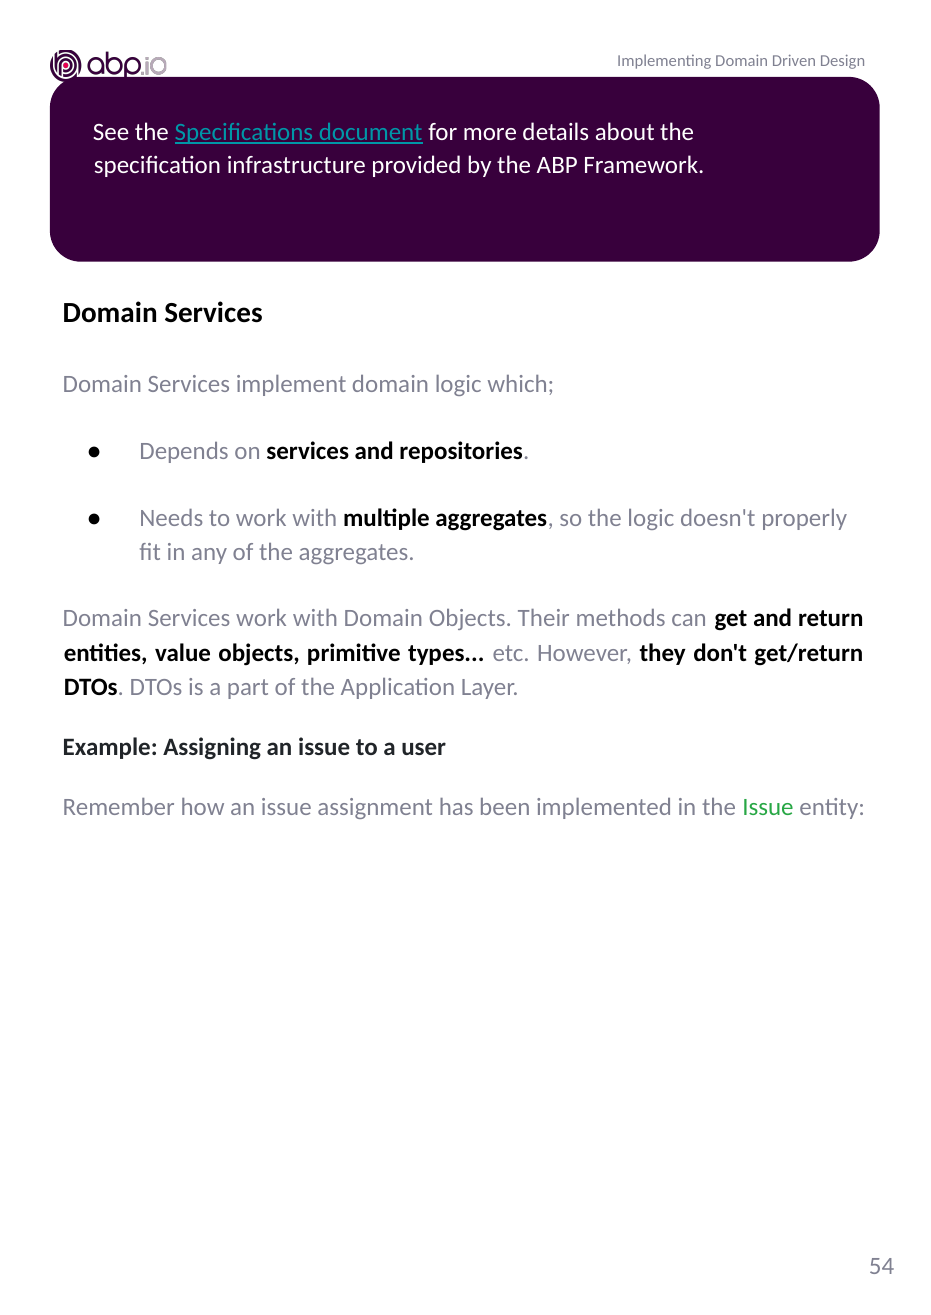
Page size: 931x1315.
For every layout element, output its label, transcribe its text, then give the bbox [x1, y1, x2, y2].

list Depends on services and repositories. [86, 435, 866, 466]
text Domain Services implement domain logic which; [62, 368, 865, 399]
subtitle Domain Services [62, 294, 866, 329]
list Needs to work with multiple aggregates, so the logic doesn't properly fit in any of the aggregates. [86, 502, 866, 566]
text Remember how an issue assignment has been implemented in the Issue entity: [62, 791, 865, 822]
subtitle Example: Assigning an issue to a user [62, 731, 866, 761]
text See the Specifications document for more details about the specification infrastructure provided by the ABP Framework. [93, 116, 827, 180]
picture [50, 50, 167, 82]
text Domain Services work with Domain Objects. Their methods can get and return entities, value objects, primitive types... etc. However, they don't get/return DTOs. DTOs is a part of the Application Layer. [62, 602, 863, 702]
